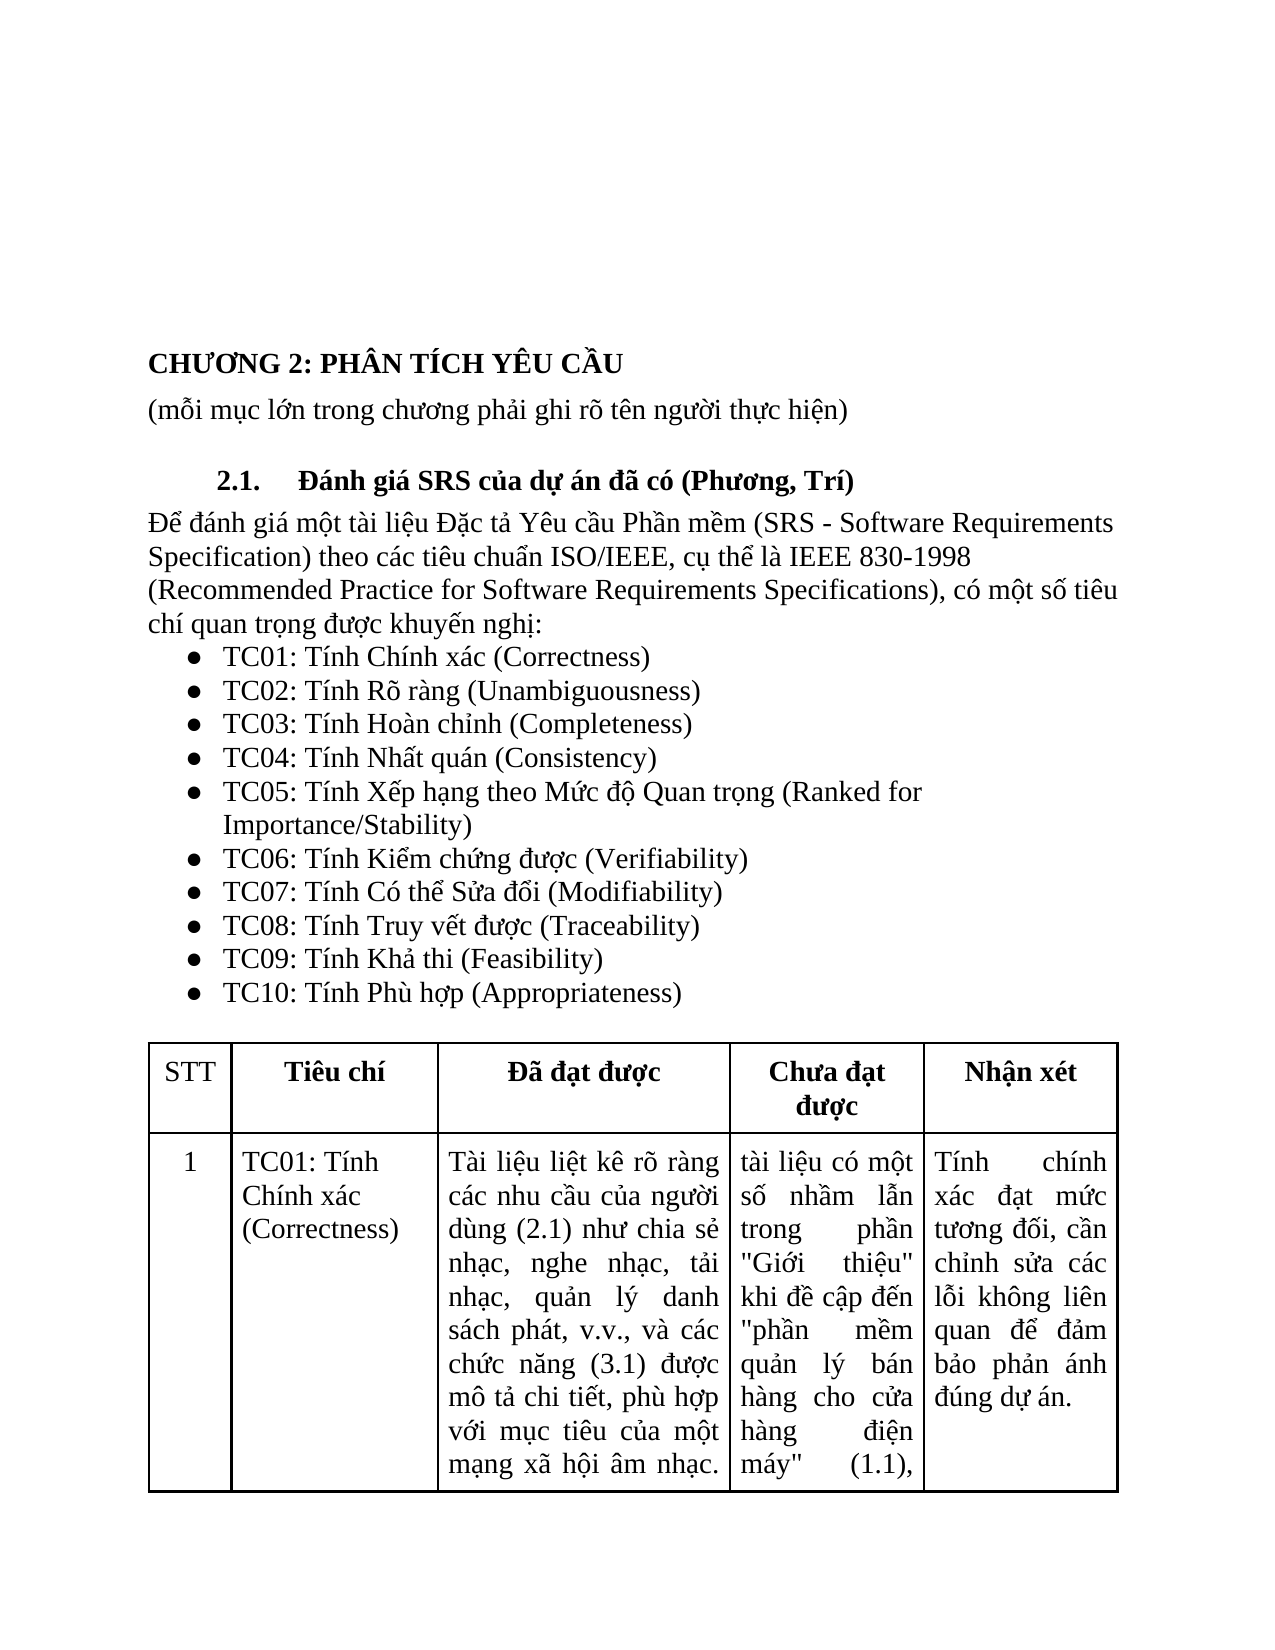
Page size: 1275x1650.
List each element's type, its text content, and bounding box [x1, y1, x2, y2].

list TC08: Tính Truy vết được (Traceability) [185, 908, 1125, 941]
subtitle Đánh giá SRS của dự án đã có (Phương, Trí) [260, 463, 1125, 497]
list TC09: Tính Khả thi (Feasibility) [185, 941, 1125, 975]
text Để đánh giá một tài liệu Đặc tả Yêu cầu Phần mềm (SRS - Software Requirements Specification) theo các tiêu chuẩn ISO/IEEE, cụ thể là IEEE 830-1998 (Recommended Practice for Software Requirements Specifications), có một số tiêu chí quan trọng được khuyến nghị: [148, 505, 1125, 639]
list TC06: Tính Kiểm chứng được (Verifiability) [185, 841, 1125, 874]
list TC01: Tính Chính xác (Correctness) [185, 639, 1125, 673]
list TC05: Tính Xếp hạng theo Mức độ Quan trọng (Ranked for Importance/Stability) [185, 774, 1125, 841]
list TC10: Tính Phù hợp (Appropriateness) [185, 975, 1125, 1008]
list TC04: Tính Nhất quán (Consistency) [185, 740, 1125, 774]
subtitle CHƯƠNG 2: PHÂN TÍCH YÊU CẦU [148, 346, 1125, 380]
text (mỗi mục lớn trong chương phải ghi rõ tên người thực hiện) [148, 392, 1125, 426]
list TC02: Tính Rõ ràng (Unambiguousness) [185, 673, 1125, 707]
list TC03: Tính Hoàn chỉnh (Completeness) [185, 707, 1125, 740]
list TC07: Tính Có thể Sửa đổi (Modifiability) [185, 874, 1125, 908]
